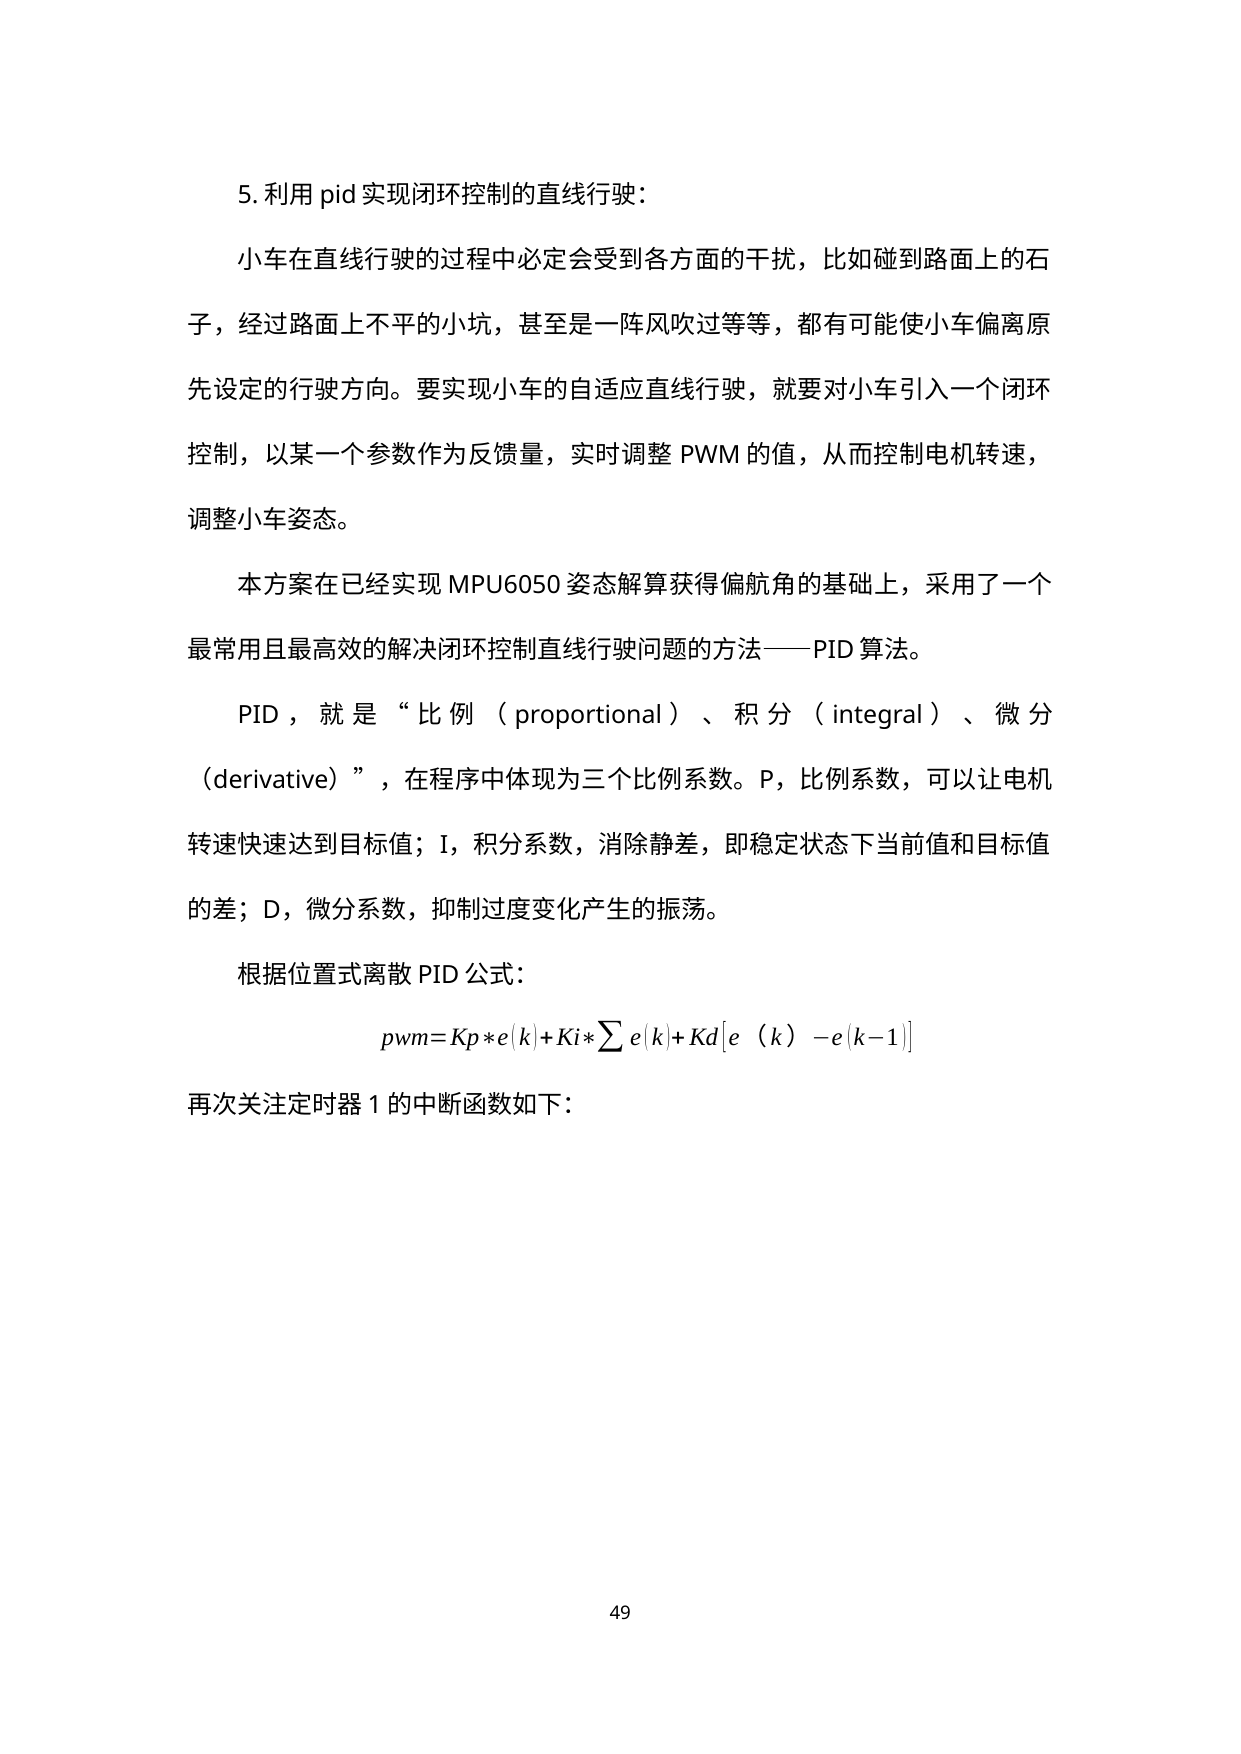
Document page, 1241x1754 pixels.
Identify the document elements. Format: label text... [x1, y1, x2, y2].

text 5. 利用pid实现闭环控制的直线行驶： [187, 160, 1053, 225]
text 再次关注定时器1的中断函数如下： [187, 1070, 1053, 1135]
text 小车在直线行驶的过程中必定会受到各方面的干扰，比如碰到路面上的石子，经过路面上不平的小坑，甚至是一阵风吹过等等，都有可能使小车偏离原先设定的行驶方向。要实现小车的自适应直线行驶，就要对小车引入一个闭环控制，以某一个参数作为反馈量，实时调整PWM的值，从而控制电机转速，调整小车姿态。 [187, 225, 1053, 550]
text 根据位置式离散PID公式： [187, 940, 1053, 1005]
text 本方案在已经实现MPU6050姿态解算获得偏航角的基础上，采用了一个最常用且最高效的解决闭环控制直线行驶问题的方法——PID算法。 [187, 550, 1053, 680]
text PID，就是“比例（proportional）、积分（integral）、微分（derivative）”，在程序中体现为三个比例系数。P，比例系数，可以让电机转速快速达到目标值；I，积分系数，消除静差，即稳定状态下当前值和目标值的差；D，微分系数，抑制过度变化产生的振荡。 [187, 680, 1053, 940]
